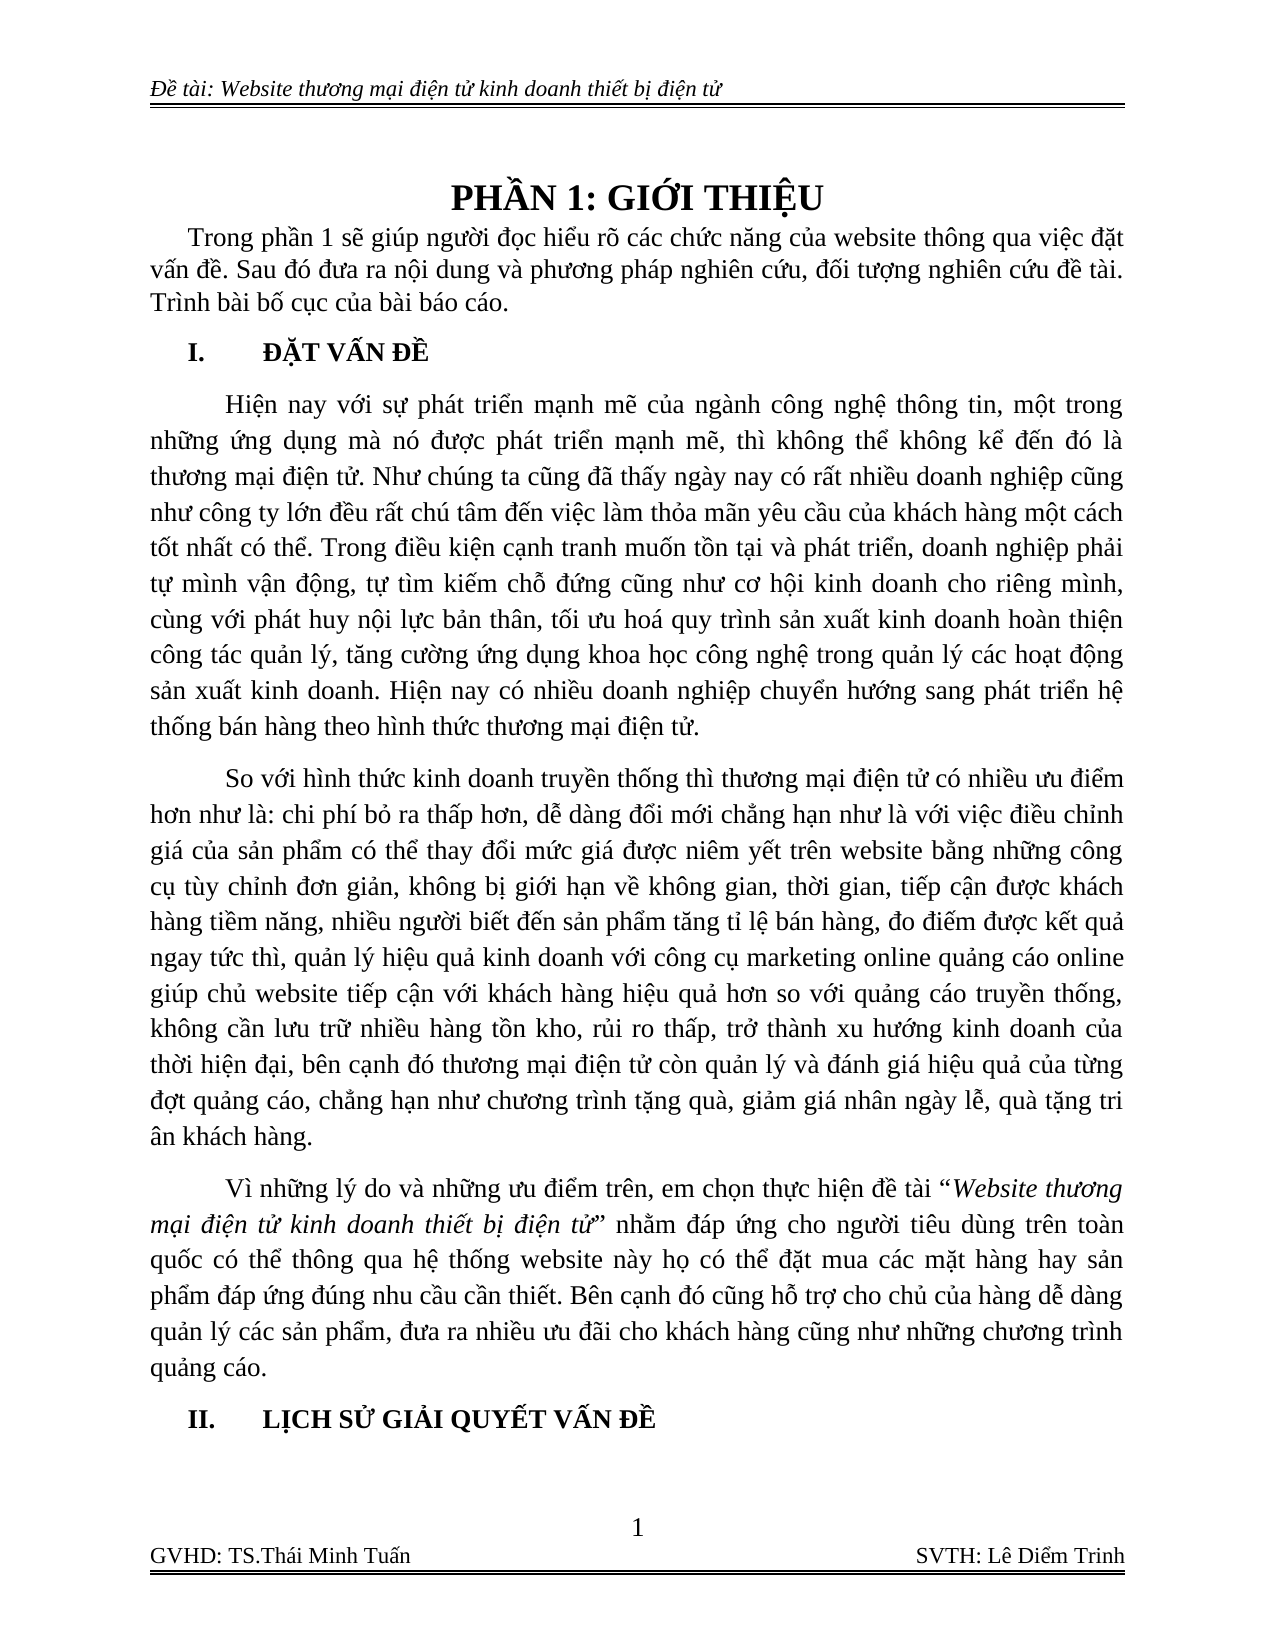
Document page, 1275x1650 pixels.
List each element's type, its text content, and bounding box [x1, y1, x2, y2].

text Vì những lý do và những ưu điểm trên, em chọn thực hiện đề tài “Website thương mại điện tử kinh doanh thiết bị điện tử” nhằm đáp ứng cho người tiêu dùng trên toàn quốc có thể thông qua hệ thống website này họ có thể đặt mua các mặt hàng hay sản phẩm đáp ứng đúng nhu cầu cần thiết. Bên cạnh đó cũng hỗ trợ cho chủ của hàng dễ dàng quản lý các sản phẩm, đưa ra nhiều ưu đãi cho khách hàng cũng như những chương trình quảng cáo. [150, 1172, 1125, 1382]
list LỊCH SỬ GIẢI QUYẾT VẤN ĐỀ [187, 1403, 1125, 1434]
text Hiện nay với sự phát triển mạnh mẽ của ngành công nghệ thông tin, một trong những ứng dụng mà nó được phát triển mạnh mẽ, thì không thể không kể đến đó là thương mại điện tử. Như chúng ta cũng đã thấy ngày nay có rất nhiều doanh nghiệp cũng như công ty lớn đều rất chú tâm đến việc làm thỏa mãn yêu cầu của khách hàng một cách tốt nhất có thể. Trong điều kiện cạnh tranh muốn tồn tại và phát triển, doanh nghiệp phải tự mình vận động, tự tìm kiếm chỗ đứng cũng như cơ hội kinh doanh cho riêng mình, cùng với phát huy nội lực bản thân, tối ưu hoá quy trình sản xuất kinh doanh hoàn thiện công tác quản lý, tăng cường ứng dụng khoa học công nghệ trong quản lý các hoạt động sản xuất kinh doanh. Hiện nay có nhiều doanh nghiệp chuyển hướng sang phát triển hệ thống bán hàng theo hình thức thương mại điện tử. [150, 388, 1125, 741]
text Trong phần 1 sẽ giúp người đọc hiểu rõ các chức năng của website thông qua việc đặt vấn đề. Sau đó đưa ra nội dung và phương pháp nghiên cứu, đối tượng nghiên cứu đề tài. Trình bài bố cục của bài báo cáo. [150, 221, 1125, 318]
text So với hình thức kinh doanh truyền thống thì thương mại điện tử có nhiều ưu điểm hơn như là: chi phí bỏ ra thấp hơn, dễ dàng đổi mới chẳng hạn như là với việc điều chỉnh giá của sản phẩm có thể thay đổi mức giá được niêm yết trên website bằng những công cụ tùy chỉnh đơn giản, không bị giới hạn về không gian, thời gian, tiếp cận được khách hàng tiềm năng, nhiều người biết đến sản phẩm tăng tỉ lệ bán hàng, đo điếm được kết quả ngay tức thì, quản lý hiệu quả kinh doanh với công cụ marketing online quảng cáo online giúp chủ website tiếp cận với khách hàng hiệu quả hơn so với quảng cáo truyền thống, không cần lưu trữ nhiều hàng tồn kho, rủi ro thấp, trở thành xu hướng kinh doanh của thời hiện đại, bên cạnh đó thương mại điện tử còn quản lý và đánh giá hiệu quả của từng đợt quảng cáo, chẳng hạn như chương trình tặng quà, giảm giá nhân ngày lễ, quà tặng tri ân khách hàng. [150, 762, 1125, 1151]
subtitle PHẦN 1: GIỚI THIỆU [150, 175, 1125, 218]
list ĐẶT VẤN ĐỀ [187, 336, 1125, 367]
